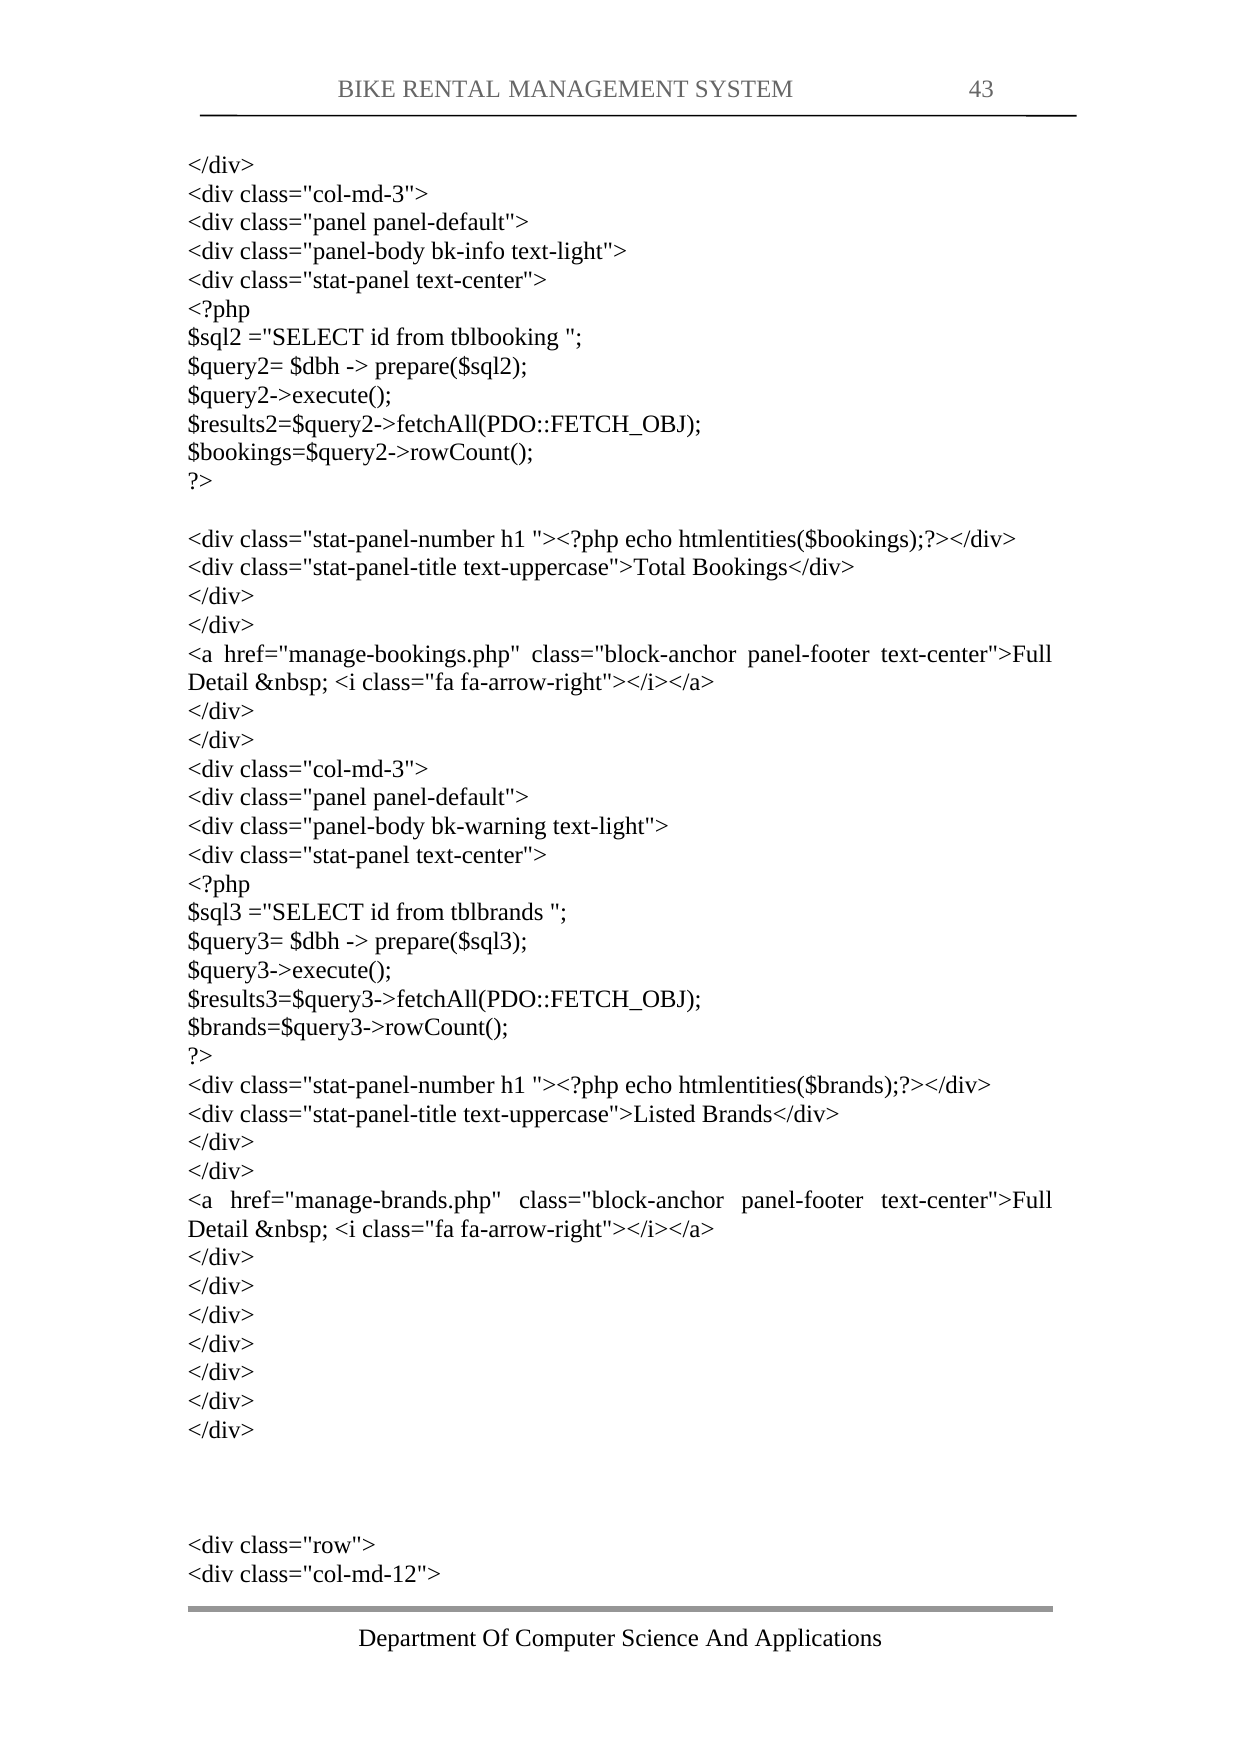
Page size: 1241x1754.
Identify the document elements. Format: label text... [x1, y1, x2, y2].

text $bookings=$query2->rowCount(); [187, 437, 1053, 466]
text $query2= $dbh -> prepare($sql2); [187, 351, 1053, 380]
text </div> [187, 150, 1053, 179]
text </div> [187, 696, 1053, 725]
text <?php [187, 869, 1053, 897]
text $query3= $dbh -> prepare($sql3); [187, 926, 1053, 955]
text <div class="stat-panel-title text-uppercase">Total Bookings</div> [187, 552, 1053, 581]
text $results2=$query2->fetchAll(PDO::FETCH_OBJ); [187, 409, 1053, 437]
text <div class="stat-panel-title text-uppercase">Listed Brands</div> [187, 1099, 1053, 1127]
text </div> [187, 725, 1053, 754]
text $sql3 ="SELECT id from tblbrands "; [187, 897, 1053, 926]
text ?> [187, 1041, 1053, 1070]
text <div class="stat-panel-number h1 "><?php echo htmlentities($bookings);?></div> [187, 524, 1053, 552]
text </div> [187, 1242, 1053, 1271]
text ?> [187, 466, 1053, 495]
text <div class="col-md-3"> [187, 179, 1053, 207]
text </div> [187, 1300, 1053, 1329]
text </div> [187, 610, 1053, 639]
text <div class="panel panel-default"> [187, 782, 1053, 811]
text </div> [187, 1329, 1053, 1357]
text <div class="col-md-12"> [187, 1559, 1053, 1587]
text <div class="panel-body bk-warning text-light"> [187, 811, 1053, 840]
text $results3=$query3->fetchAll(PDO::FETCH_OBJ); [187, 984, 1053, 1012]
text <div class="panel-body bk-info text-light"> [187, 236, 1053, 265]
text <div class="stat-panel text-center"> [187, 840, 1053, 869]
text <div class="row"> [187, 1530, 1053, 1559]
text </div> [187, 1156, 1053, 1185]
text <div class="stat-panel text-center"> [187, 265, 1053, 294]
text <a href="manage-bookings.php" class="block-anchor panel-footer text-center">Full Detail &nbsp; <i class="fa fa-arrow-right"></i></a> [187, 639, 1053, 696]
text $brands=$query3->rowCount(); [187, 1012, 1053, 1041]
text <div class="stat-panel-number h1 "><?php echo htmlentities($brands);?></div> [187, 1070, 1053, 1099]
text $query3->execute(); [187, 955, 1053, 984]
text <div class="col-md-3"> [187, 754, 1053, 782]
text </div> [187, 1357, 1053, 1386]
text </div> [187, 581, 1053, 610]
text </div> [187, 1386, 1053, 1415]
text </div> [187, 1127, 1053, 1156]
text </div> [187, 1415, 1053, 1444]
text $sql2 ="SELECT id from tblbooking "; [187, 322, 1053, 351]
text $query2->execute(); [187, 380, 1053, 409]
text <div class="panel panel-default"> [187, 207, 1053, 236]
text <a href="manage-brands.php" class="block-anchor panel-footer text-center">Full Detail &nbsp; <i class="fa fa-arrow-right"></i></a> [187, 1185, 1053, 1242]
text <?php [187, 294, 1053, 322]
text </div> [187, 1271, 1053, 1300]
